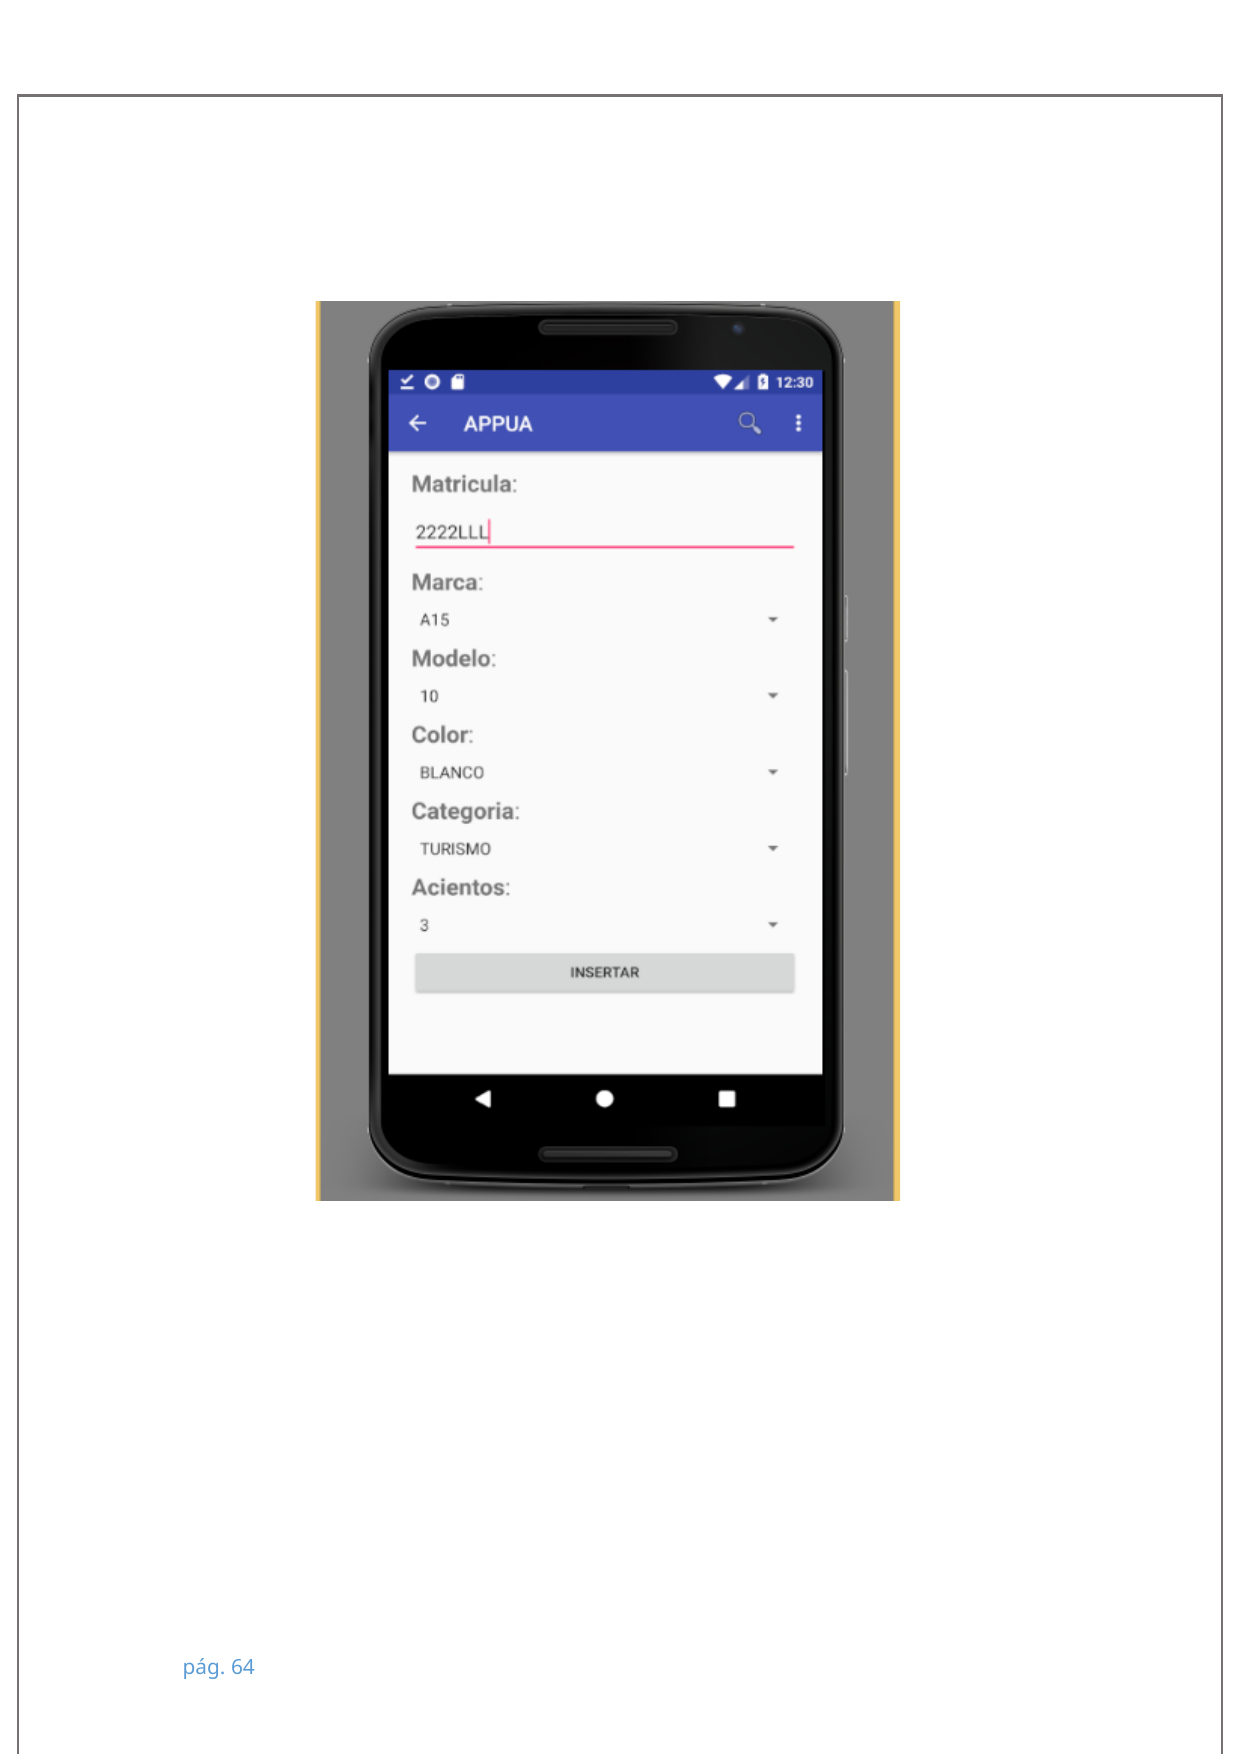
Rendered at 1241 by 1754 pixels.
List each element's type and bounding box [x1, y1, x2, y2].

picture [315, 301, 901, 1201]
